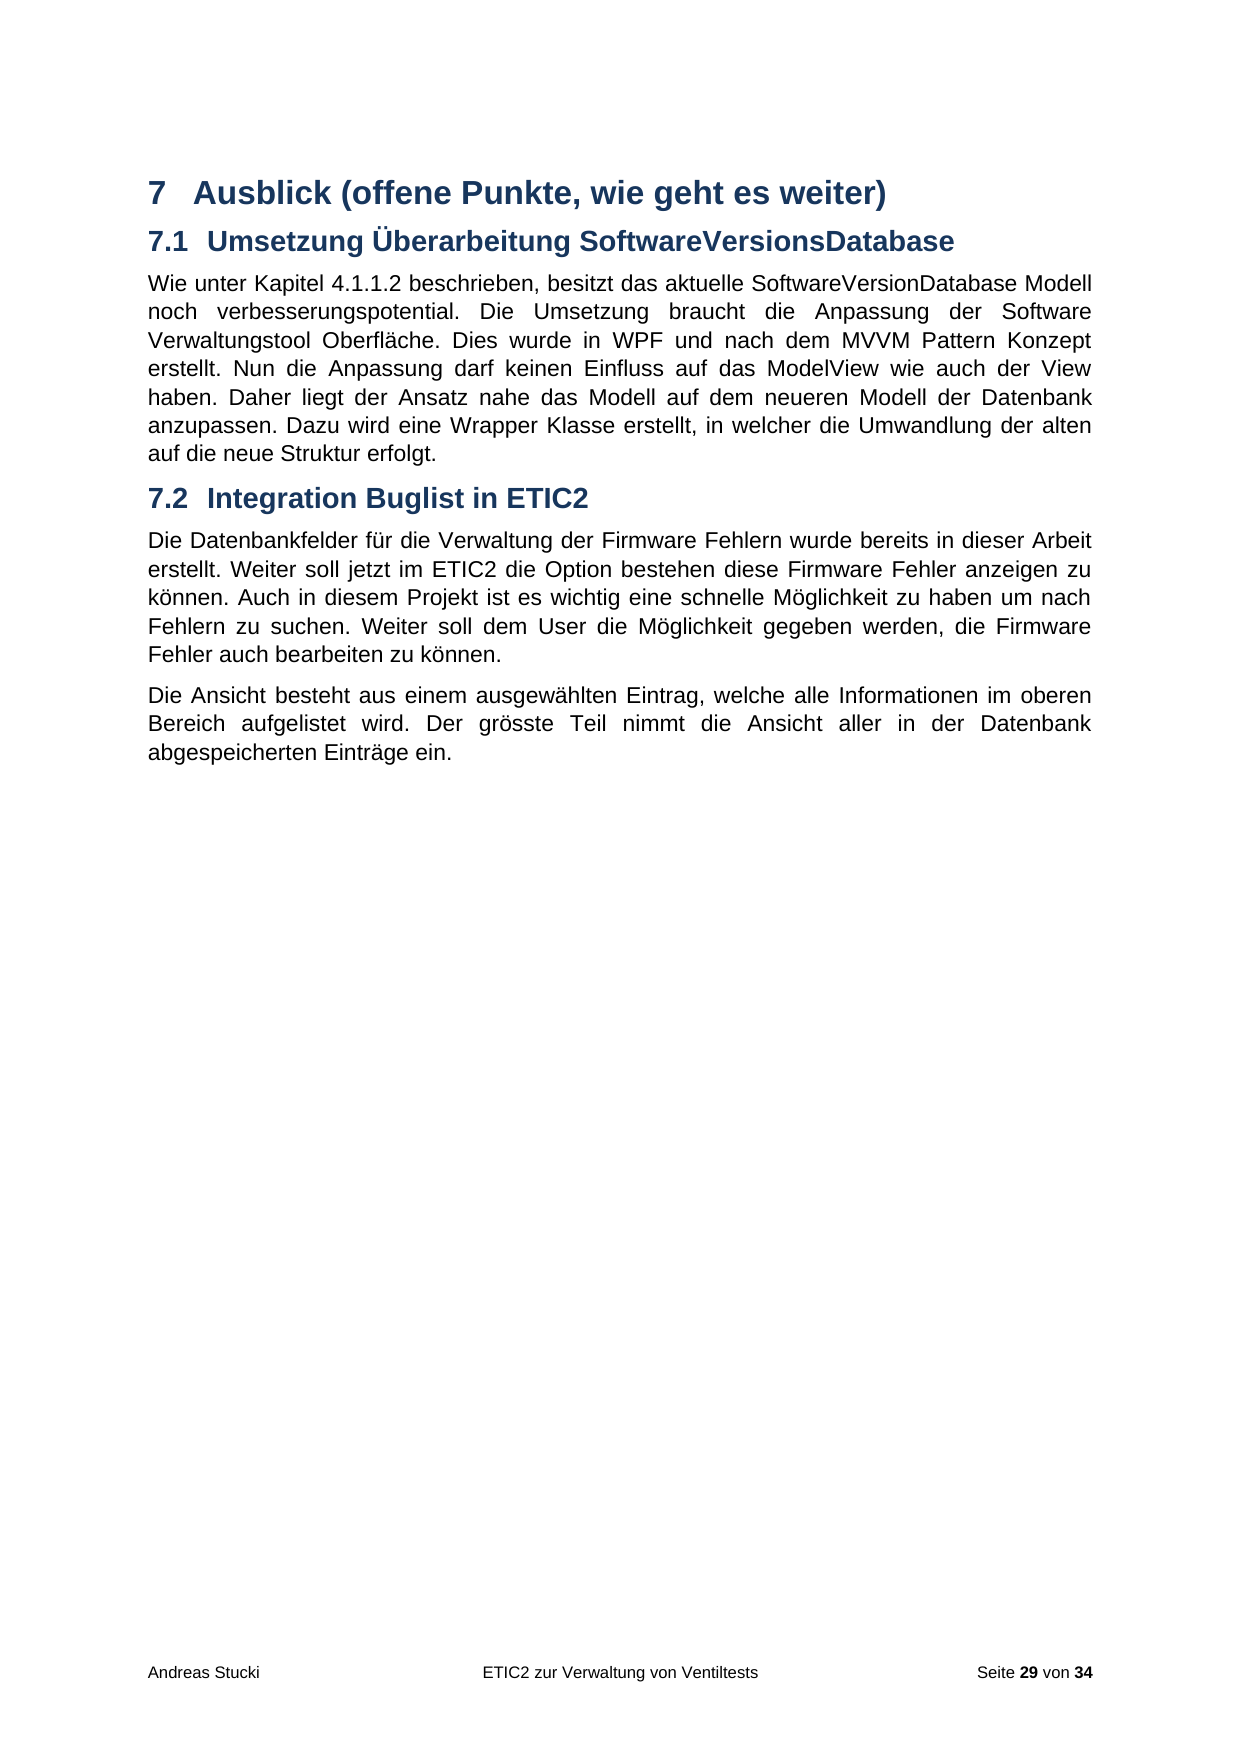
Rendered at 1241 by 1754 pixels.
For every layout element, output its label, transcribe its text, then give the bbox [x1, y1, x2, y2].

text Die Datenbankfelder für die Verwaltung der Firmware Fehlern wurde bereits in dieser Arbeit erstellt. Weiter soll jetzt im ETIC2 die Option bestehen diese Firmware Fehler anzeigen zu können. Auch in diesem Projekt ist es wichtig eine schnelle Möglichkeit zu haben um nach Fehlern zu suchen. Weiter soll dem User die Möglichkeit gegeben werden, die Firmware Fehler auch bearbeiten zu können. [148, 527, 1092, 667]
text Die Ansicht besteht aus einem ausgewählten Eintrag, welche alle Informationen im oberen Bereich aufgelistet wird. Der grösste Teil nimmt die Ansicht aller in der Datenbank abgespeicherten Einträge ein. [148, 682, 1092, 765]
subtitle Ausblick (offene Punkte, wie geht es weiter) [148, 173, 1092, 211]
subtitle Umsetzung Überarbeitung SoftwareVersionsDatabase [148, 224, 1092, 257]
subtitle Integration Buglist in ETIC2 [148, 481, 1092, 515]
text Wie unter Kapitel 4.1.1.2 beschrieben, besitzt das aktuelle SoftwareVersionDatabase Modell noch verbesserungspotential. Die Umsetzung braucht die Anpassung der Software Verwaltungstool Oberfläche. Dies wurde in WPF und nach dem MVVM Pattern Konzept erstellt. Nun die Anpassung darf keinen Einfluss auf das ModelView wie auch der View haben. Daher liegt der Ansatz nahe das Modell auf dem neueren Modell der Datenbank anzupassen. Dazu wird eine Wrapper Klasse erstellt, in welcher die Umwandlung der alten auf die neue Struktur erfolgt. [148, 270, 1092, 467]
